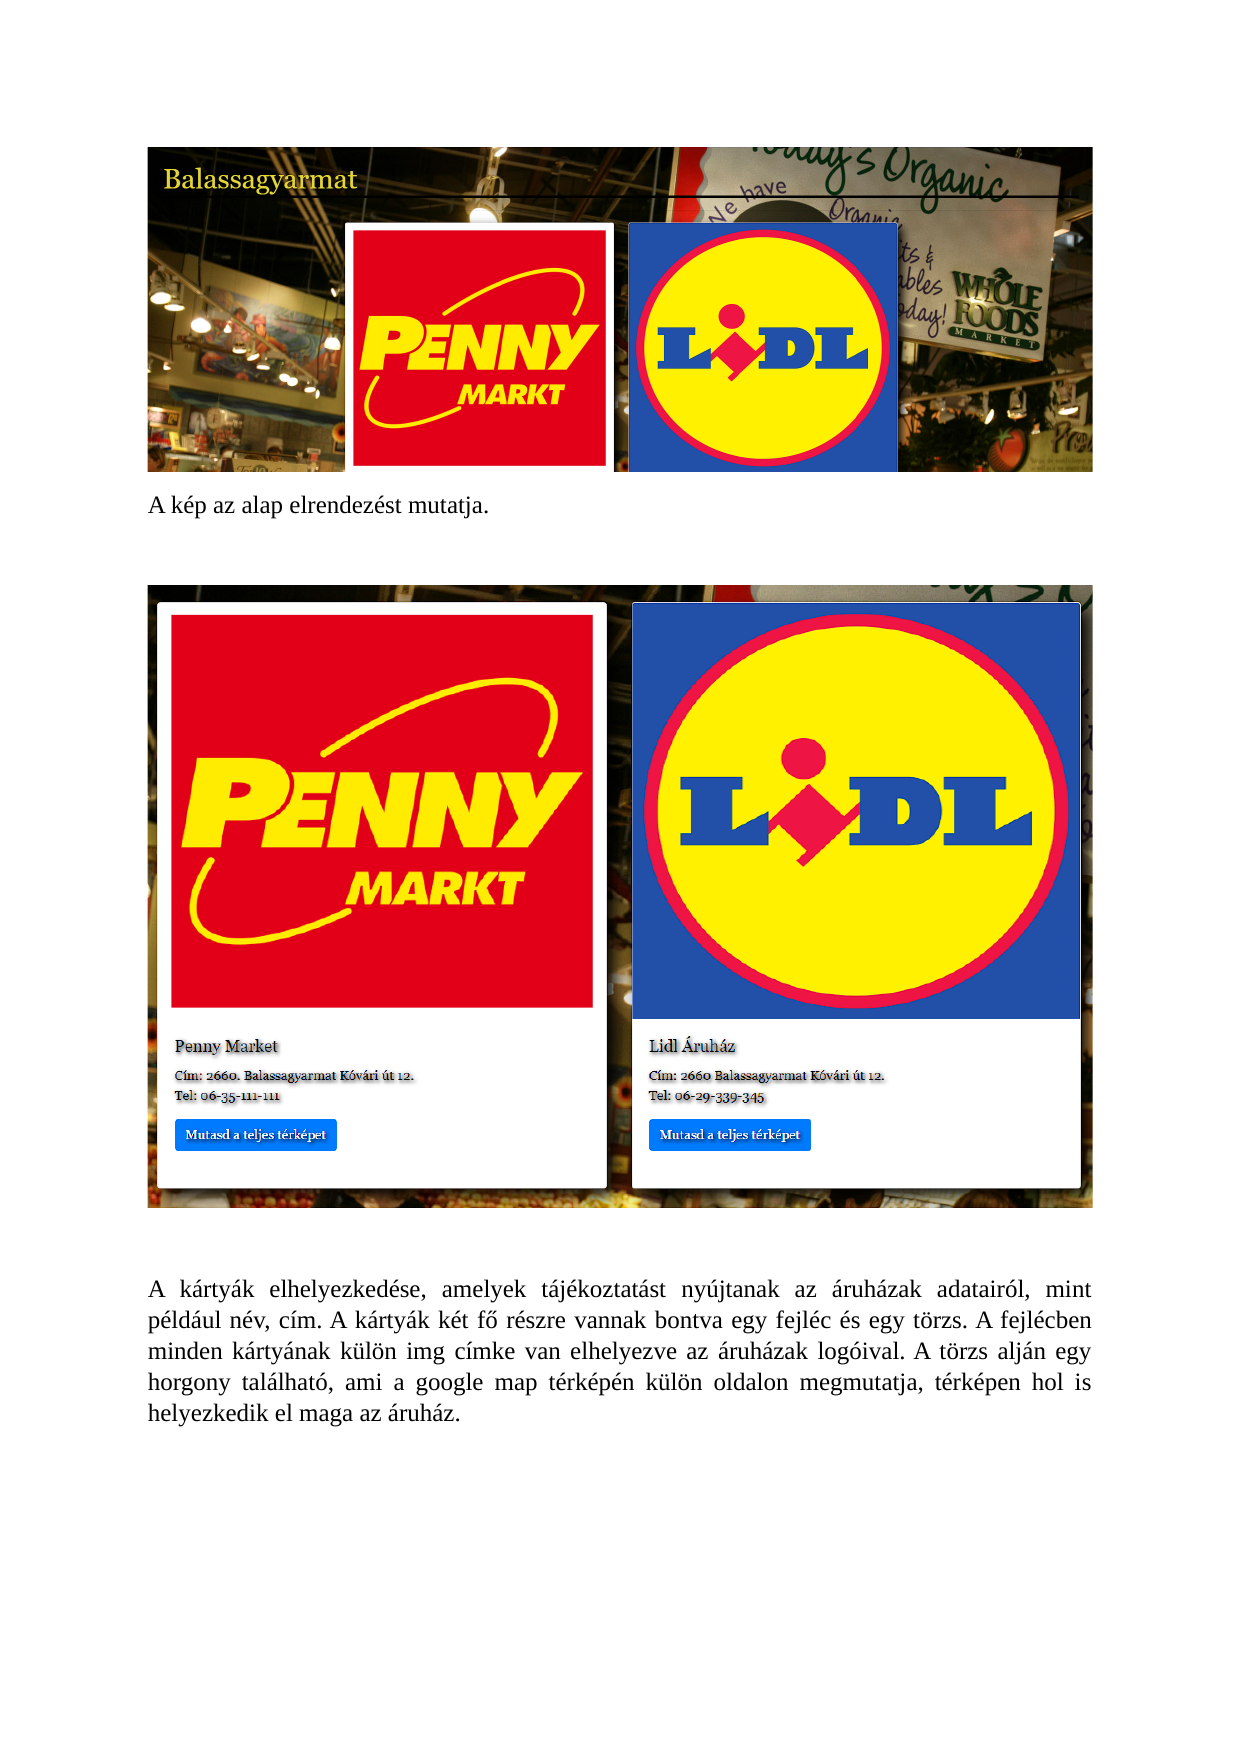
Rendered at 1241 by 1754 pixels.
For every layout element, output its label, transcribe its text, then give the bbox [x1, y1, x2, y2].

text A kép az alap elrendezést mutatja. [148, 490, 1093, 519]
text A kártyák elhelyezkedése, amelyek tájékoztatást nyújtanak az áruházak adatairól, mint például név, cím. A kártyák két fő részre vannak bontva egy fejléc és egy törzs. A fejlécben minden kártyának külön img címke van elhelyezve az áruházak logóival. A törzs alján egy horgony található, ami a google map térképén külön oldalon megmutatja, térképen hol is helyezkedik el maga az áruház. [148, 1274, 1093, 1427]
picture [147, 147, 1093, 472]
picture [147, 585, 1093, 1208]
